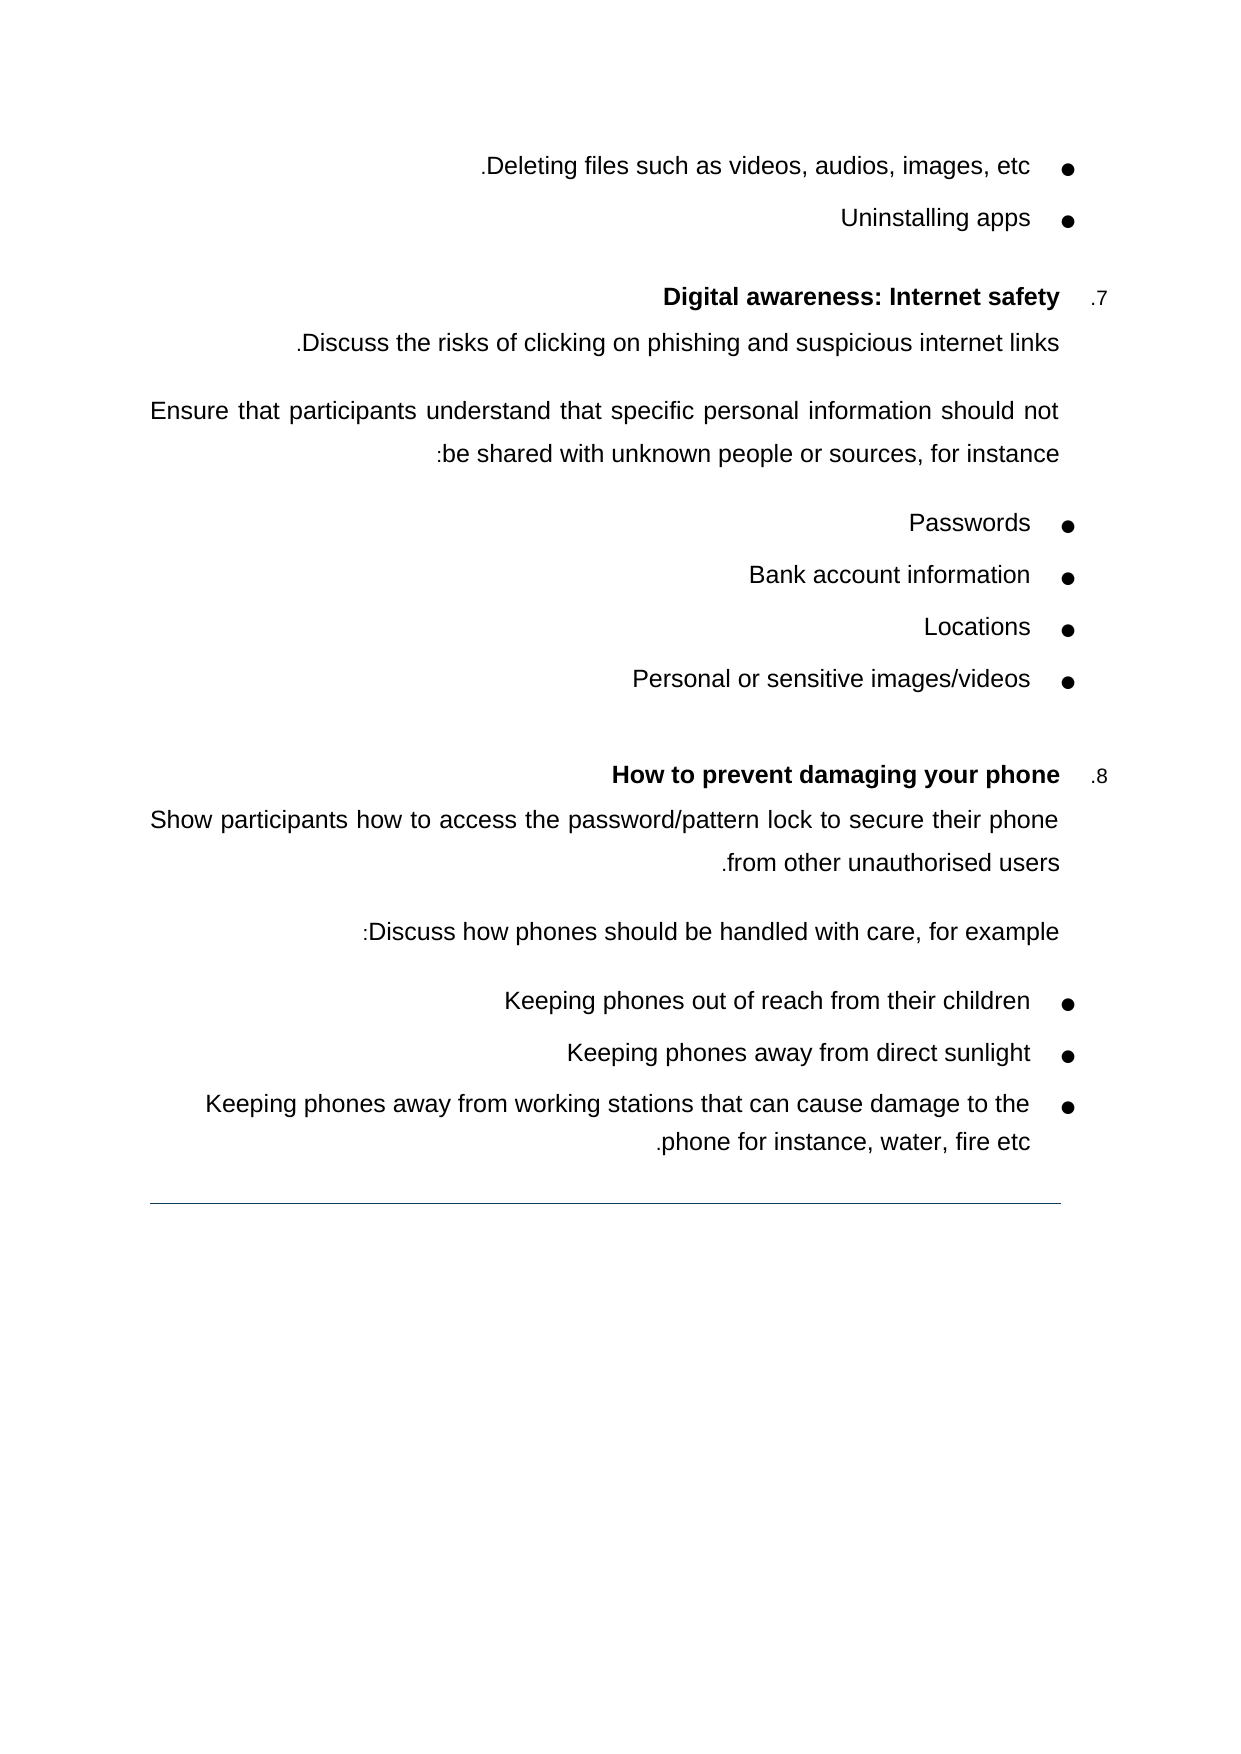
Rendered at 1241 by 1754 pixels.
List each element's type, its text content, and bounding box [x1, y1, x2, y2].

text Ensure that participants understand that specific personal information should not be shared with unknown people or sources, for instance: [150, 396, 1061, 468]
list Passwords [150, 507, 1061, 541]
list Personal or sensitive images/videos [150, 662, 1061, 697]
list Locations [150, 611, 1061, 645]
list Deleting files such as videos, audios, images, etc. [150, 150, 1061, 184]
list Uninstalling apps [150, 202, 1061, 236]
text Show participants how to access the password/pattern lock to secure their phone from other unauthorised users. [150, 805, 1061, 877]
list Keeping phones away from working stations that can cause damage to the phone for instance, water, fire etc. [150, 1088, 1061, 1155]
list Digital awareness: Internet safety [150, 282, 1090, 311]
list Keeping phones away from direct sunlight [150, 1036, 1061, 1071]
list Bank account information [150, 559, 1061, 593]
list Keeping phones out of reach from their children [150, 985, 1061, 1019]
list How to prevent damaging your phone [150, 760, 1090, 788]
text Discuss the risks of clicking on phishing and suspicious internet links. [150, 328, 1061, 357]
text Discuss how phones should be handled with care, for example: [150, 917, 1061, 945]
